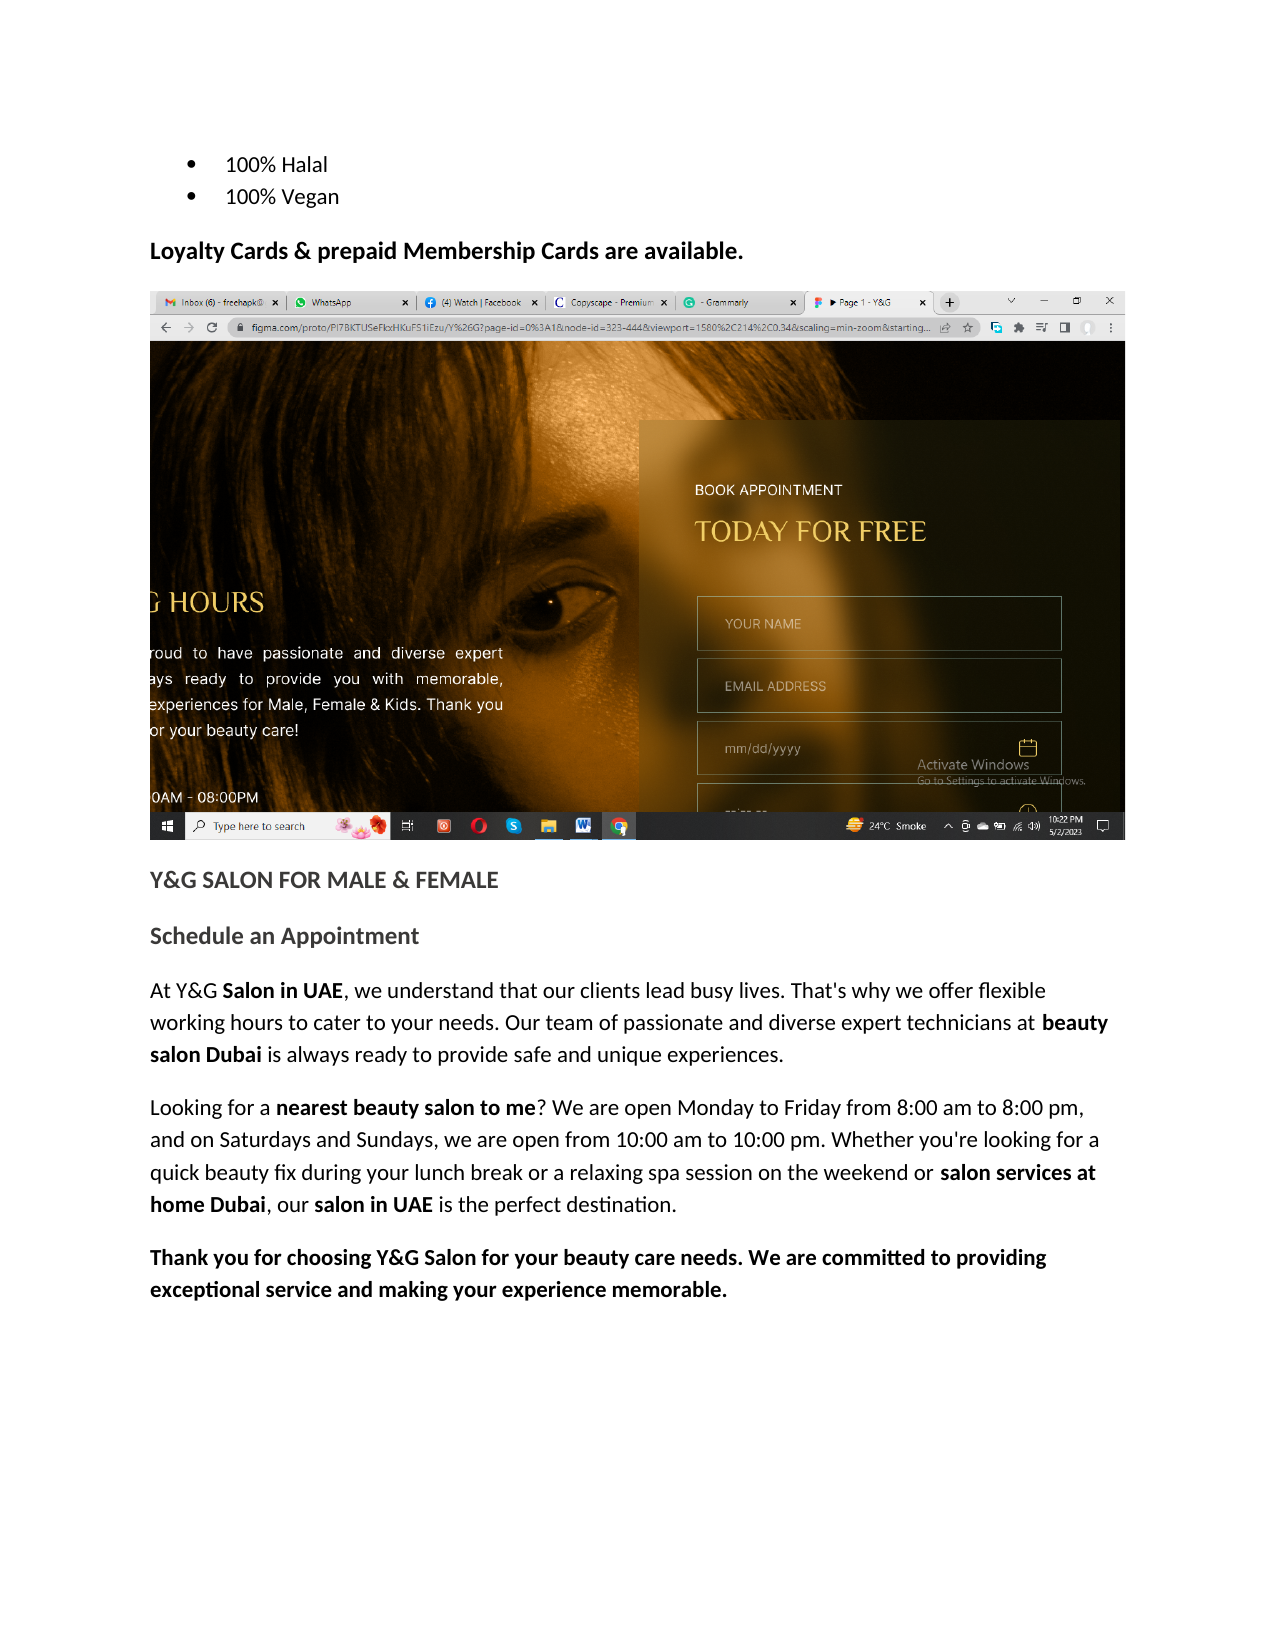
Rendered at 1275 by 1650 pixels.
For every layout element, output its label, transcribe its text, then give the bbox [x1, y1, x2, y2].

text Looking for a nearest beauty salon to me? We are open Monday to Friday from 8:00 am to 8:00 pm, and on Saturdays and Sundays, we are open from 10:00 am to 10:00 pm. Whether you're looking for a quick beauty fix during your lunch break or a relaxing spa session on the weekend or salon services at home Dubai, our salon in UAE is the perfect destination. [150, 1093, 1125, 1218]
text Loyalty Cards & prepaid Membership Cards are available. [150, 235, 1125, 266]
text Thank you for choosing Y&G Salon for your beauty care needs. We are committed to providing exceptional service and making your experience memorable. [150, 1243, 1125, 1303]
picture [150, 291, 1125, 840]
text Y&G SALON FOR MALE & FEMALE [150, 864, 1125, 895]
text Schedule an Appointment [150, 920, 1125, 951]
list 100% Halal [187, 150, 1125, 178]
list 100% Vegan [187, 182, 1125, 210]
text At Y&G Salon in UAE, we understand that our clients lead busy lives. That's why we offer flexible working hours to cater to your needs. Our team of passionate and diverse expert technicians at beauty salon Dubai is always ready to provide safe and unique experiences. [150, 976, 1125, 1068]
